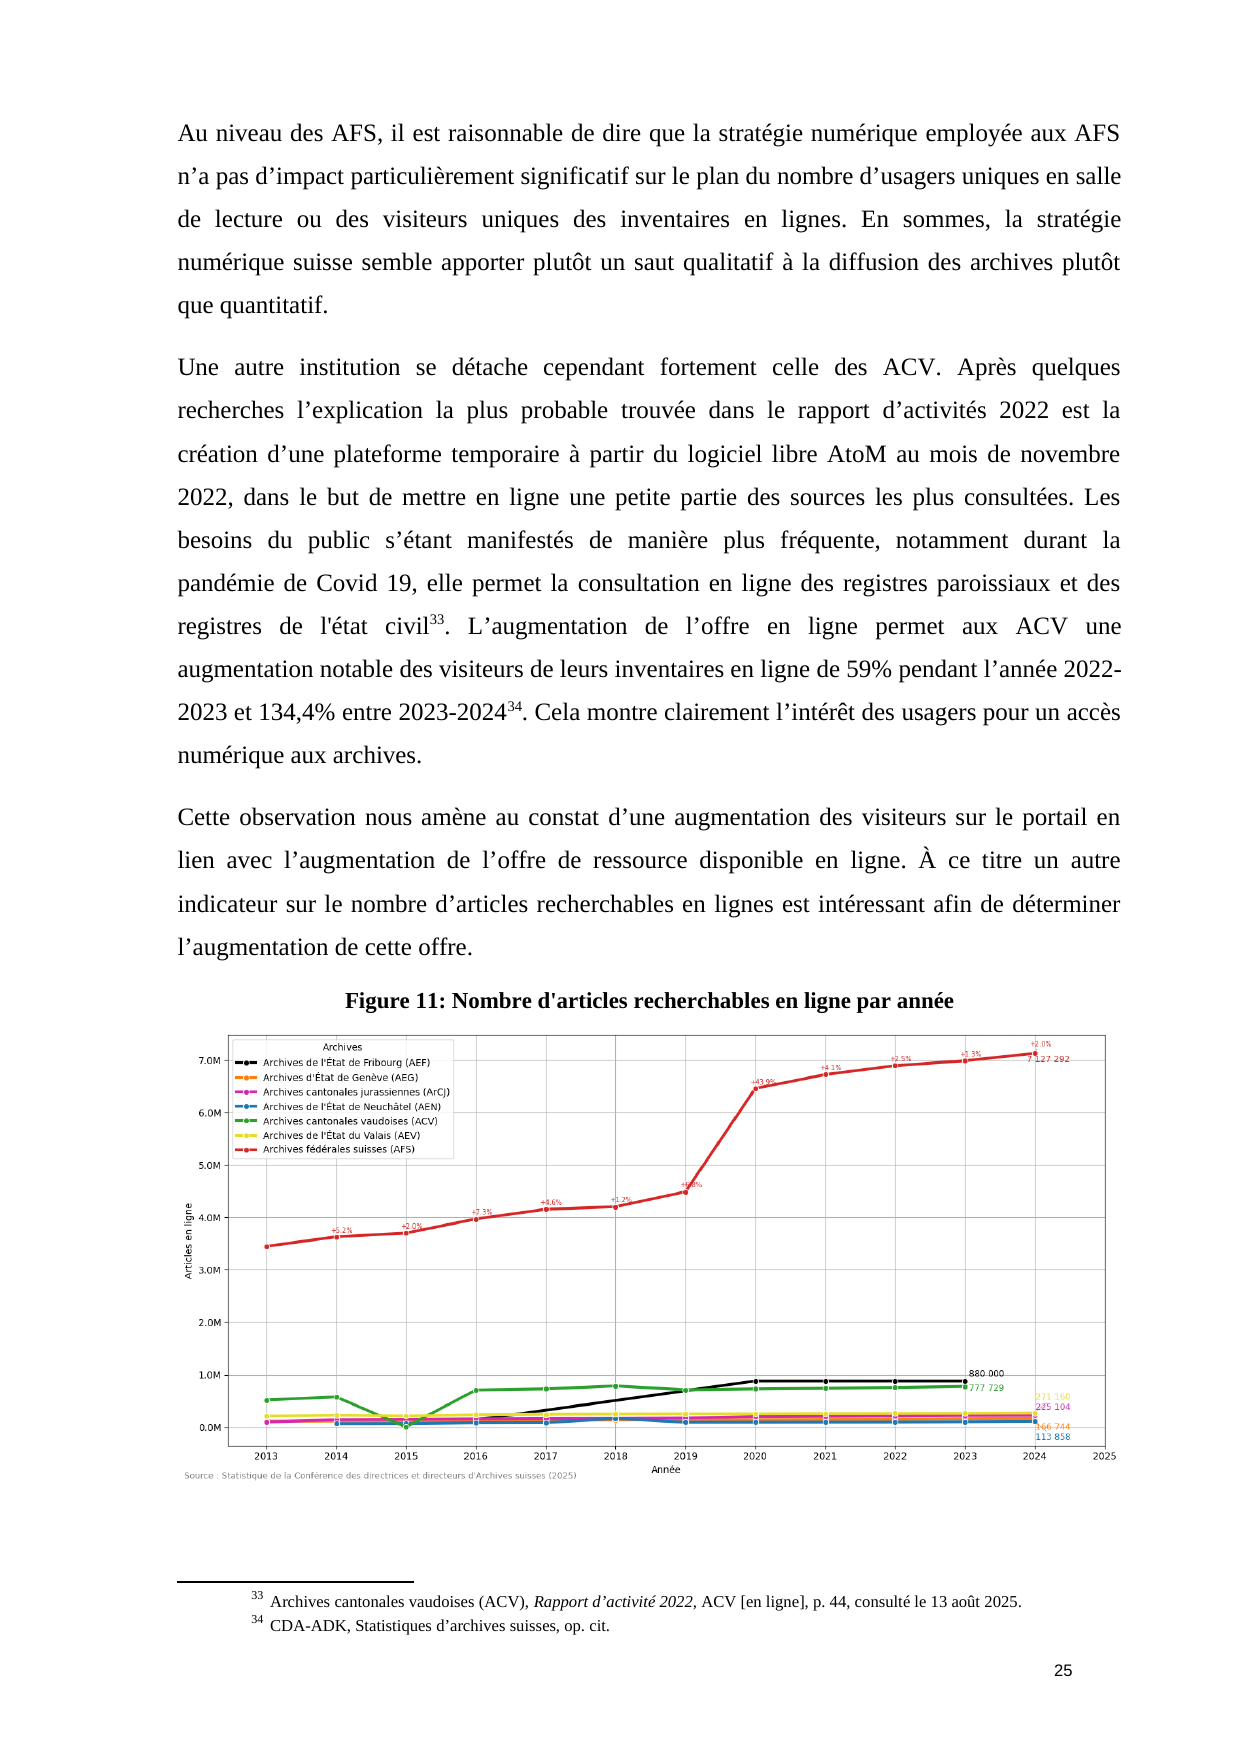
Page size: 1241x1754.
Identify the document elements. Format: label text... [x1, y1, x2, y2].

text Au niveau des AFS, il est raisonnable de dire que la stratégie numérique employée aux AFS n’a pas d’impact particulièrement significatif sur le plan du nombre d’usagers uniques en salle de lecture ou des visiteurs uniques des inventaires en lignes. En sommes, la stratégie numérique suisse semble apporter plutôt un saut qualitatif à la diffusion des archives plutôt que quantitatif. [177, 118, 1122, 319]
text Cette observation nous amène au constat d’une augmentation des visiteurs sur le portail en lien avec l’augmentation de l’offre de ressource disponible en ligne. À ce titre un autre indicateur sur le nombre d’articles recherchables en lignes est intéressant afin de déterminer l’augmentation de cette offre. [177, 802, 1122, 961]
picture [177, 1032, 1123, 1487]
text Une autre institution se détache cependant fortement celle des ACV. Après quelques recherches l’explication la plus probable trouvée dans le rapport d’activités 2022 est la création d’une plateforme temporaire à partir du logiciel libre AtoM au mois de novembre 2022, dans le but de mettre en ligne une petite partie des sources les plus consultées. Les besoins du public s’étant manifestés de manière plus fréquente, notamment durant la pandémie de Covid 19, elle permet la consultation en ligne des registres paroissiaux et des registres de l'état civil. L’augmentation de l’offre en ligne permet aux ACV une augmentation notable des visiteurs de leurs inventaires en ligne de 59% pendant l’année 2022-2023 et 134,4% entre 2023-2024. Cela montre clairement l’intérêt des usagers pour un accès numérique aux archives. [177, 352, 1122, 769]
text Figure 11: Nombre d'articles recherchables en ligne par année [177, 987, 1122, 1014]
